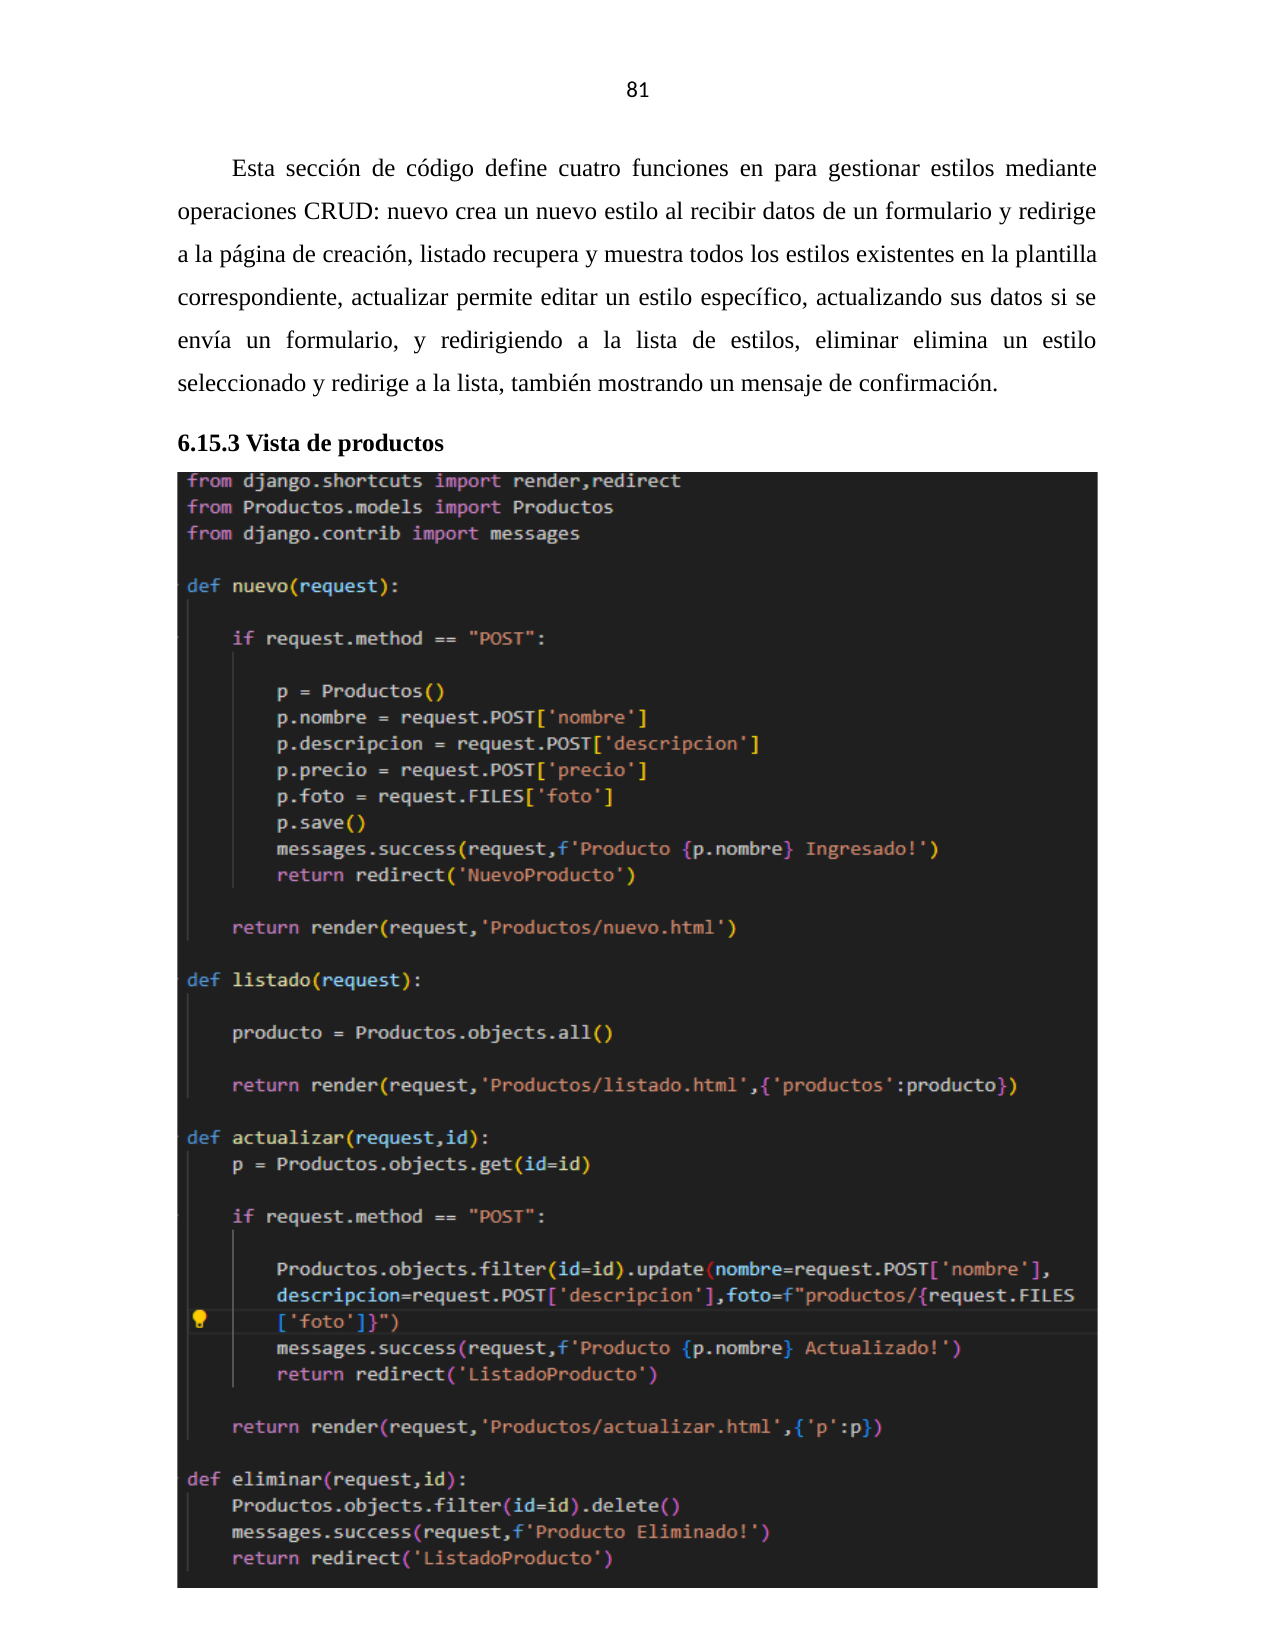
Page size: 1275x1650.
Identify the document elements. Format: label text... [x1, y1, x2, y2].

subtitle 6.15.3 Vista de productos [177, 428, 1098, 457]
text Esta sección de código define cuatro funciones en para gestionar estilos mediante operaciones CRUD: nuevo crea un nuevo estilo al recibir datos de un formulario y redirige a la página de creación, listado recupera y muestra todos los estilos existentes en la plantilla correspondiente, actualizar permite editar un estilo específico, actualizando sus datos si se envía un formulario, y redirigiendo a la lista de estilos, eliminar elimina un estilo seleccionado y redirige a la lista, también mostrando un mensaje de confirmación. [177, 153, 1098, 397]
picture [177, 472, 1098, 1588]
